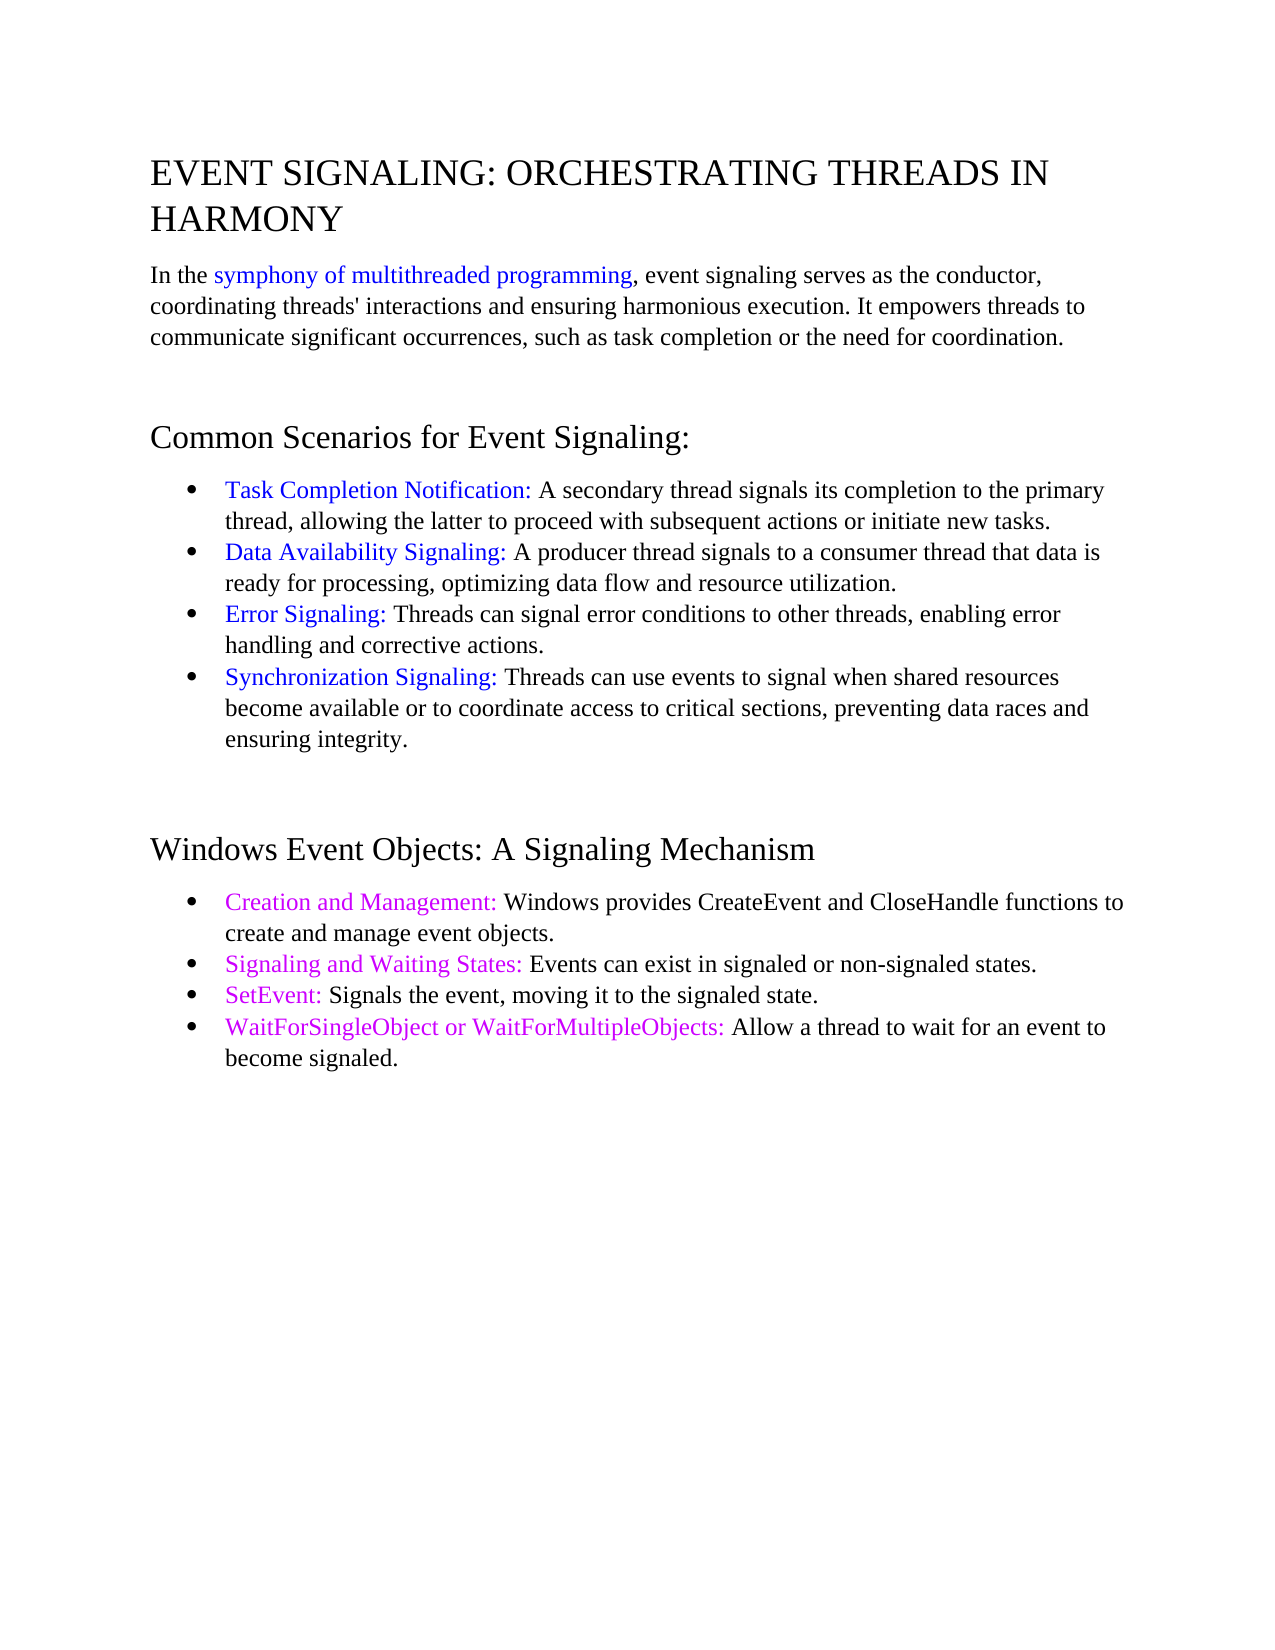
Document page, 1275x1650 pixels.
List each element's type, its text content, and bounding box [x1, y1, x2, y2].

text Common Scenarios for Event Signaling: [150, 417, 1125, 456]
list SetEvent: Signals the event, moving it to the signaled state. [187, 981, 1125, 1009]
list Creation and Management: Windows provides CreateEvent and CloseHandle functions to create and manage event objects. [187, 887, 1125, 947]
text Windows Event Objects: A Signaling Mechanism [150, 829, 1125, 868]
list WaitForSingleObject or WaitForMultipleObjects: Allow a thread to wait for an event to become signaled. [187, 1012, 1125, 1071]
text EVENT SIGNALING: ORCHESTRATING THREADS IN HARMONY [150, 150, 1125, 240]
list Signaling and Waiting States: Events can exist in signaled or non-signaled states. [187, 949, 1125, 978]
list Error Signaling: Threads can signal error conditions to other threads, enabling error handling and corrective actions. [187, 599, 1125, 659]
text In the symphony of multithreaded programming, event signaling serves as the conductor, coordinating threads' interactions and ensuring harmonious execution. It empowers threads to communicate significant occurrences, such as task completion or the need for coordination. [150, 260, 1125, 351]
list Task Completion Notification: A secondary thread signals its completion to the primary thread, allowing the latter to proceed with subsequent actions or initiate new tasks. [187, 475, 1125, 535]
list Data Availability Signaling: A producer thread signals to a consumer thread that data is ready for processing, optimizing data flow and resource utilization. [187, 537, 1125, 597]
list Synchronization Signaling: Threads can use events to signal when shared resources become available or to coordinate access to critical sections, preventing data races and ensuring integrity. [187, 662, 1125, 752]
